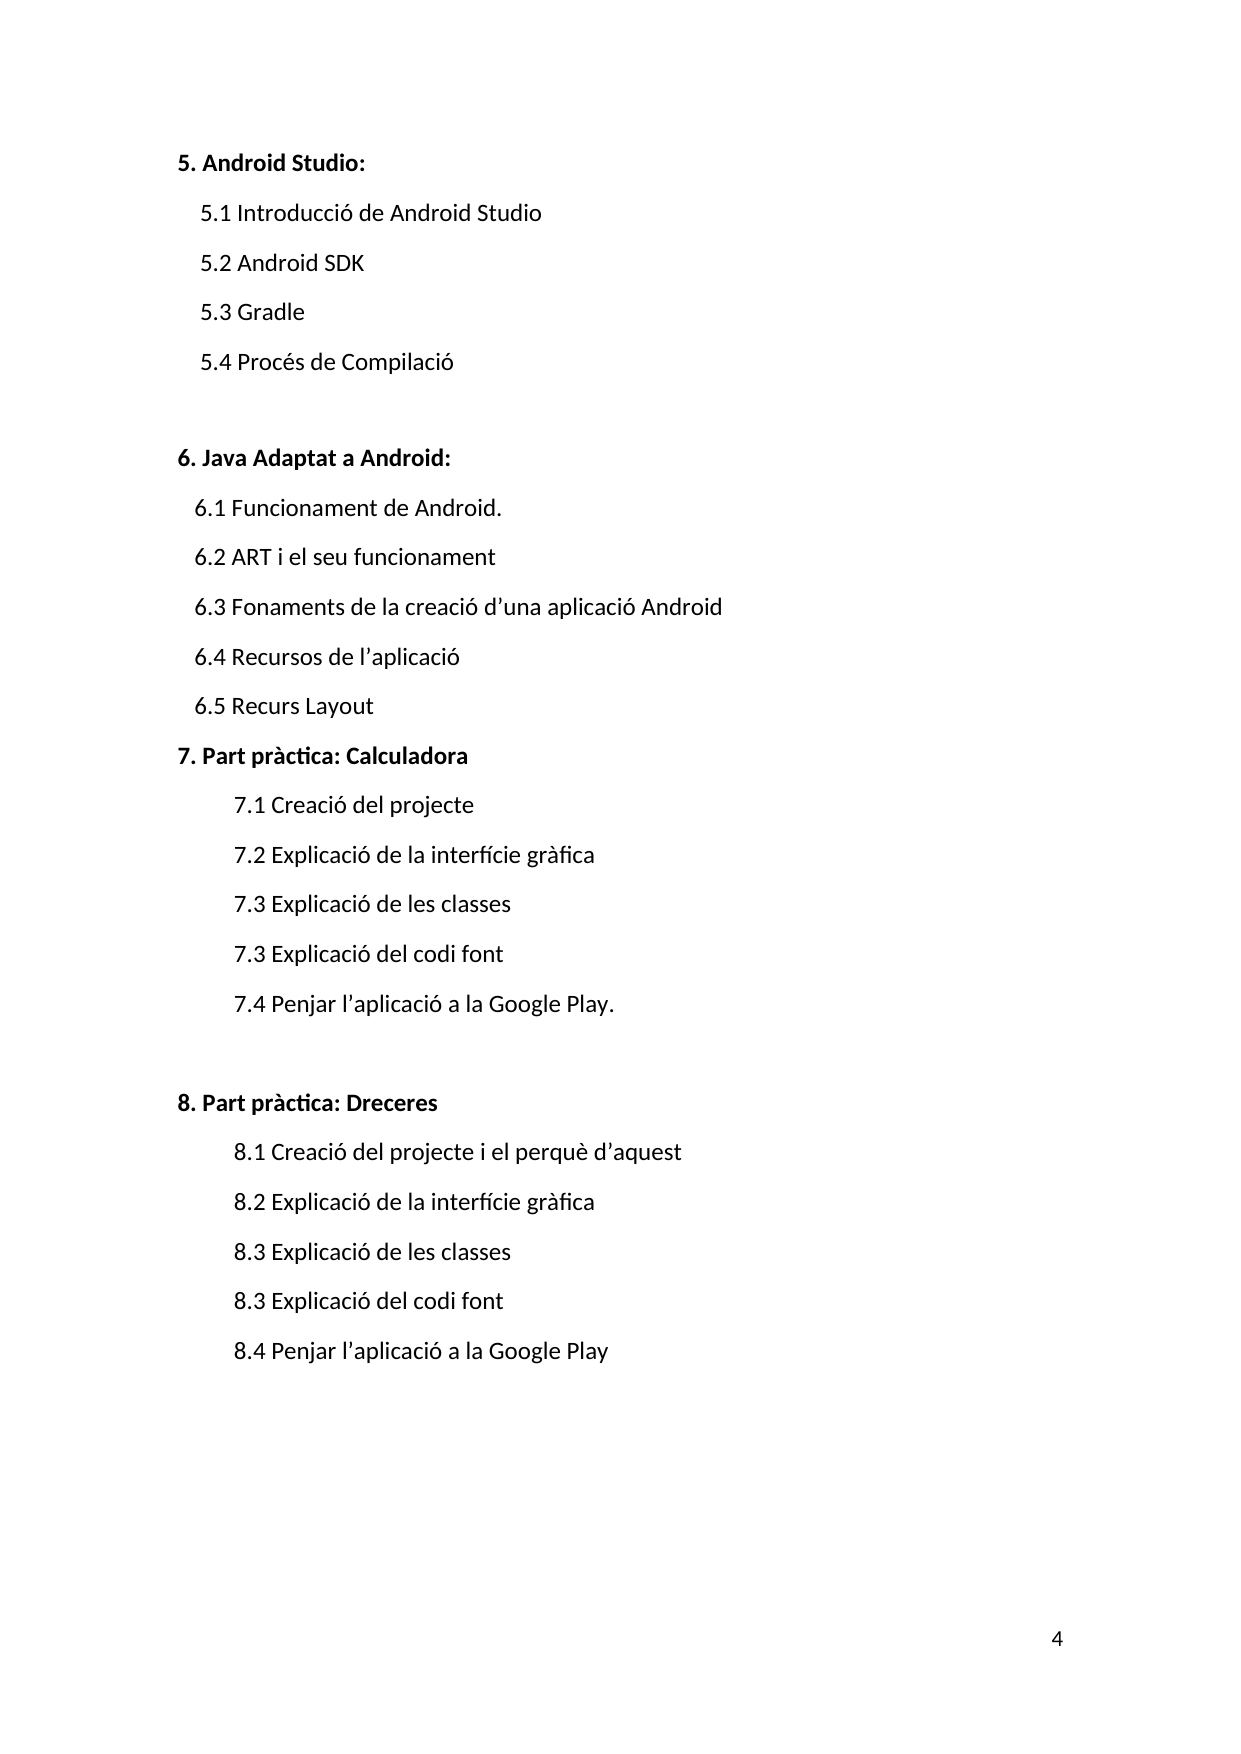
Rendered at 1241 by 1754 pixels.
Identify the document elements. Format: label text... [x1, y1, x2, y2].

text 8. Part pràctica: Dreceres [177, 1087, 1063, 1117]
text 7.1 Creació del projecte [177, 789, 1063, 820]
text 5.1 Introducció de Android Studio [177, 197, 1063, 228]
text 5.3 Gradle [177, 296, 1063, 327]
text 6.2 ART i el seu funcionament [177, 542, 1063, 572]
text 6.4 Recursos de l’aplicació [177, 641, 1063, 671]
text 8.3 Explicació del codi font [177, 1285, 1063, 1316]
text 8.4 Penjar l’aplicació a la Google Play [177, 1335, 1063, 1365]
text 8.3 Explicació de les classes [177, 1236, 1063, 1266]
text 6.3 Fonaments de la creació d’una aplicació Android [177, 591, 1063, 622]
text 7.3 Explicació de les classes [177, 889, 1063, 919]
text 7.3 Explicació del codi font [177, 938, 1063, 969]
text 6.5 Recurs Layout [177, 690, 1063, 721]
text 5.2 Android SDK [177, 247, 1063, 277]
text 6. Java Adaptat a Android: [177, 442, 1063, 473]
text 5. Android Studio: [177, 148, 1063, 178]
text 8.2 Explicació de la interfície gràfica [177, 1186, 1063, 1217]
text 8.1 Creació del projecte i el perquè d’aquest [177, 1137, 1063, 1167]
text 7.4 Penjar l’aplicació a la Google Play. [177, 988, 1063, 1018]
text 7.2 Explicació de la interfície gràfica [177, 839, 1063, 869]
text 7. Part pràctica: Calculadora [177, 740, 1063, 770]
text 5.4 Procés de Compilació [177, 346, 1063, 376]
text 6.1 Funcionament de Android. [177, 492, 1063, 522]
